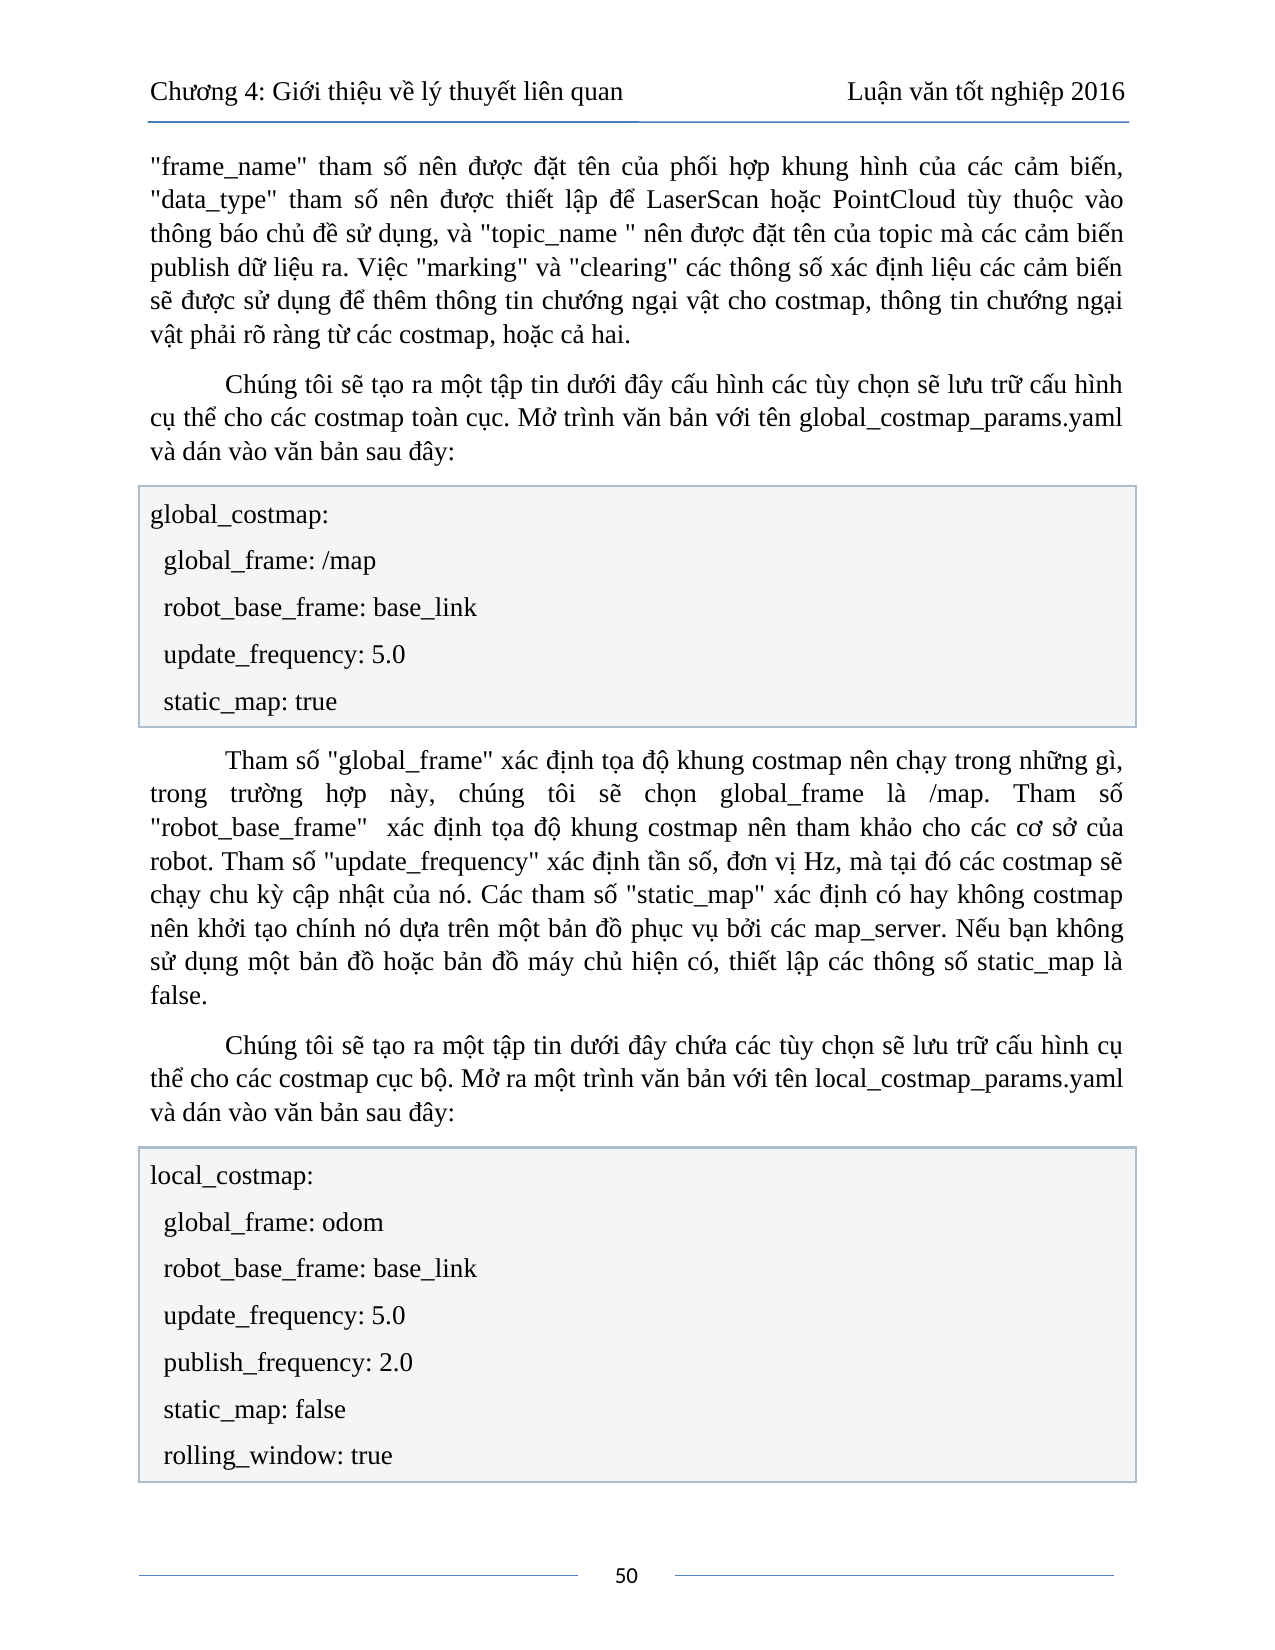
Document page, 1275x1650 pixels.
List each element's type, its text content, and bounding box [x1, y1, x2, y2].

text Chúng tôi sẽ tạo ra một tập tin dưới đây cấu hình các tùy chọn sẽ lưu trữ cấu hình cụ thể cho các costmap toàn cục. Mở trình văn bản với tên global_costmap_params.yaml và dán vào văn bản sau đây: [150, 368, 1125, 466]
text Chúng tôi sẽ tạo ra một tập tin dưới đây chứa các tùy chọn sẽ lưu trữ cấu hình cụ thể cho các costmap cục bộ. Mở ra một trình văn bản với tên local_costmap_params.yaml và dán vào văn bản sau đây: [150, 1029, 1125, 1127]
text Tham số "global_frame" xác định tọa độ khung costmap nên chạy trong những gì, trong trường hợp này, chúng tôi sẽ chọn global_frame là /map. Tham số "robot_base_frame" xác định tọa độ khung costmap nên tham khảo cho các cơ sở của robot. Tham số "update_frequency" xác định tần số, đơn vị Hz, mà tại đó các costmap sẽ chạy chu kỳ cập nhật của nó. Các tham số "static_map" xác định có hay không costmap nên khởi tạo chính nó dựa trên một bản đồ phục vụ bởi các map_server. Nếu bạn không sử dụng một bản đồ hoặc bản đồ máy chủ hiện có, thiết lập các thông số static_map là false. [150, 744, 1125, 1010]
text update_frequency: 5.0 [140, 1287, 1135, 1330]
text publish_frequency: 2.0 [140, 1333, 1135, 1377]
text static_map: false [140, 1380, 1135, 1424]
text global_costmap: [140, 487, 1135, 529]
text update_frequency: 5.0 [140, 626, 1135, 669]
text local_costmap: [140, 1149, 1135, 1190]
text global_frame: /map [140, 532, 1135, 576]
text robot_base_frame: base_link [140, 579, 1135, 622]
text static_map: true [140, 672, 1135, 726]
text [150, 150, 1125, 349]
text global_frame: odom [140, 1193, 1135, 1237]
text rolling_window: true [140, 1427, 1135, 1481]
text robot_base_frame: base_link [140, 1240, 1135, 1283]
